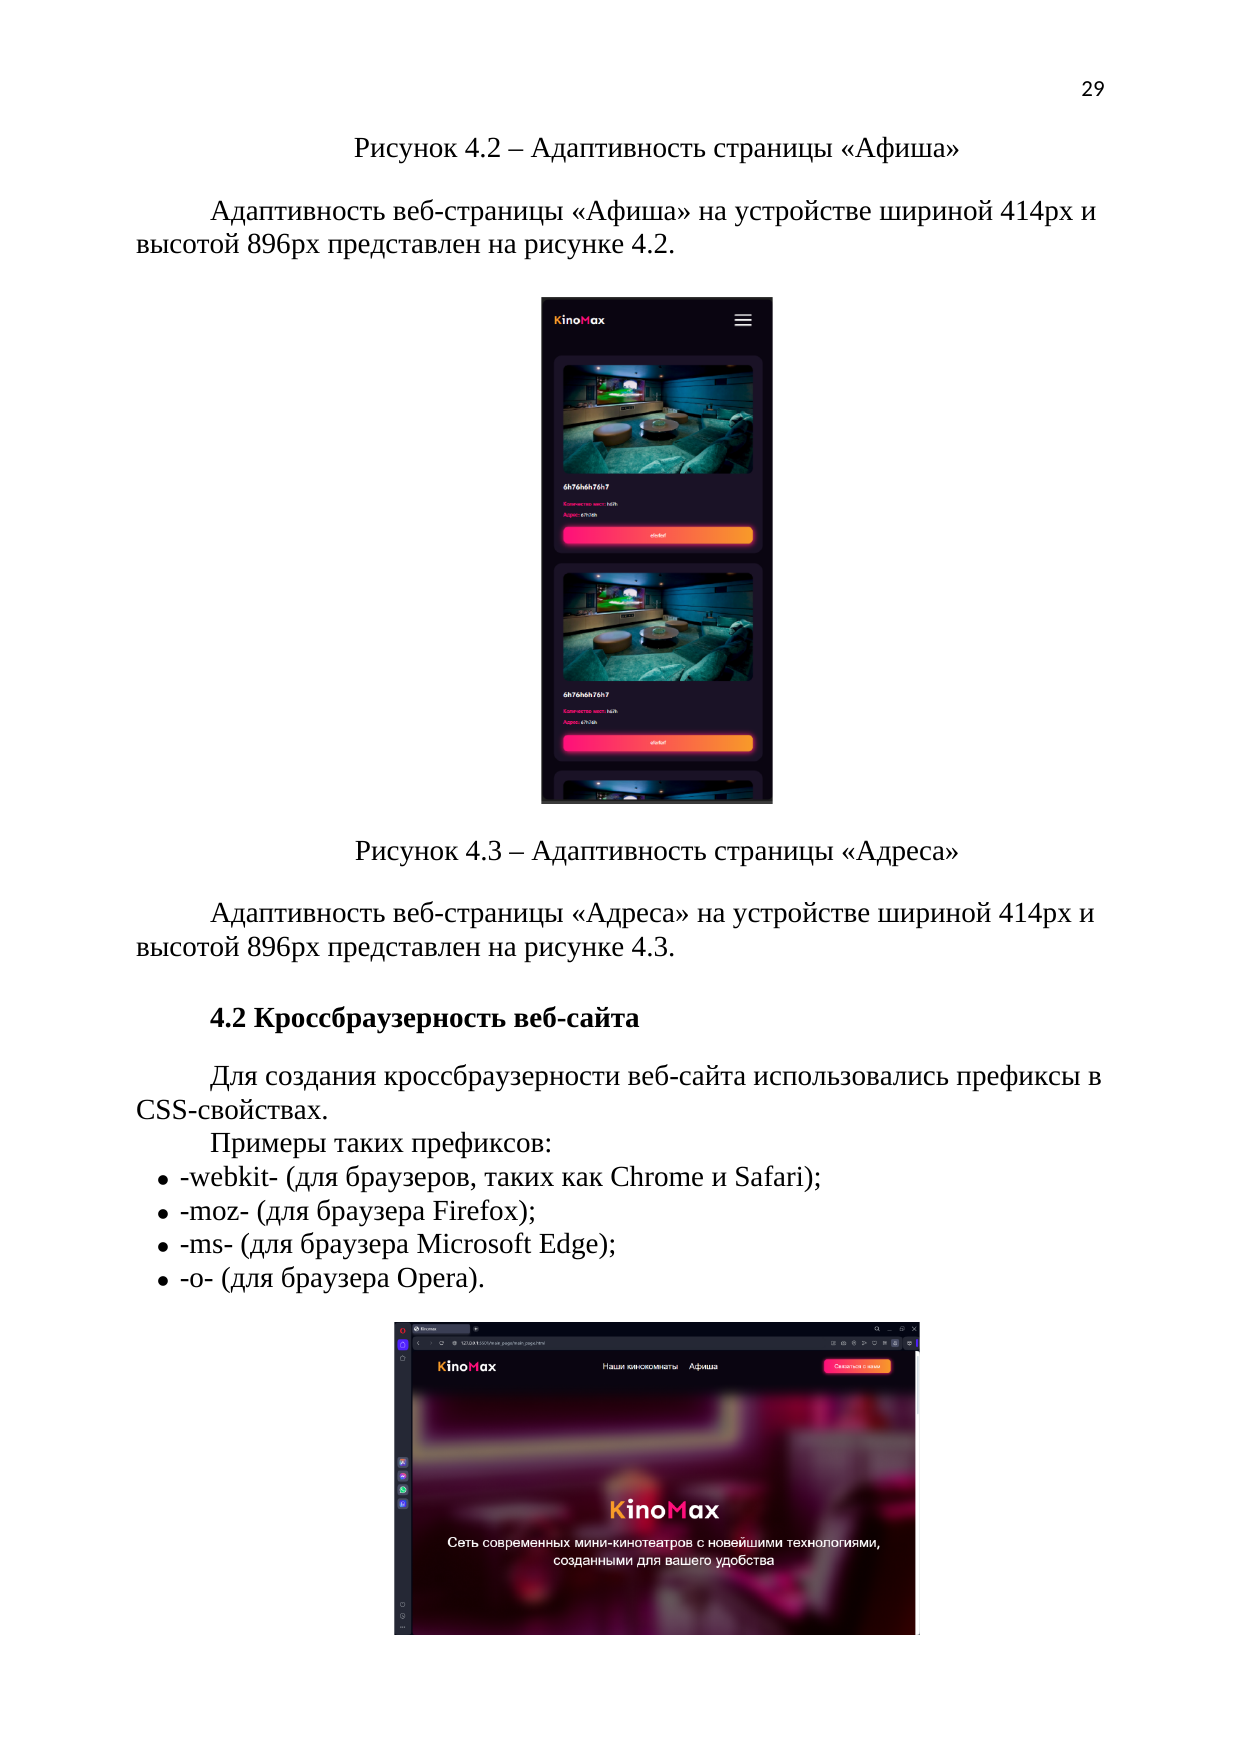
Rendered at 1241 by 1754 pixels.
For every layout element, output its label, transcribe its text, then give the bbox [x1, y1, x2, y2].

list -webkit- (для браузеров, таких как Chrome и Safari); [157, 1159, 1104, 1193]
subtitle 4.2 Кроссбраузерность веб-сайта [136, 1000, 1104, 1033]
text Примеры таких префиксов: [136, 1126, 1104, 1159]
text Для создания кроссбраузерности веб-сайта использовались префиксы в CSS-свойствах. [136, 1058, 1104, 1126]
text Адаптивность веб-страницы «Афиша» на устройстве шириной 414px и высотой 896px представлен на рисунке 4.2. [136, 193, 1104, 260]
text Адаптивность веб-страницы «Адреса» на устройстве шириной 414px и высотой 896px представлен на рисунке 4.3. [136, 895, 1104, 962]
list -moz- (для браузера Firefox); [157, 1193, 1104, 1226]
picture [394, 1322, 920, 1635]
text Рисунок 4.3 – Адаптивность страницы «Адреса» [136, 833, 1104, 866]
list -o- (для браузера Opera). [157, 1260, 1104, 1293]
picture [541, 297, 773, 804]
text Рисунок 4.2 – Адаптивность страницы «Афиша» [136, 130, 1104, 163]
list -ms- (для браузера Microsoft Edge); [157, 1226, 1104, 1260]
